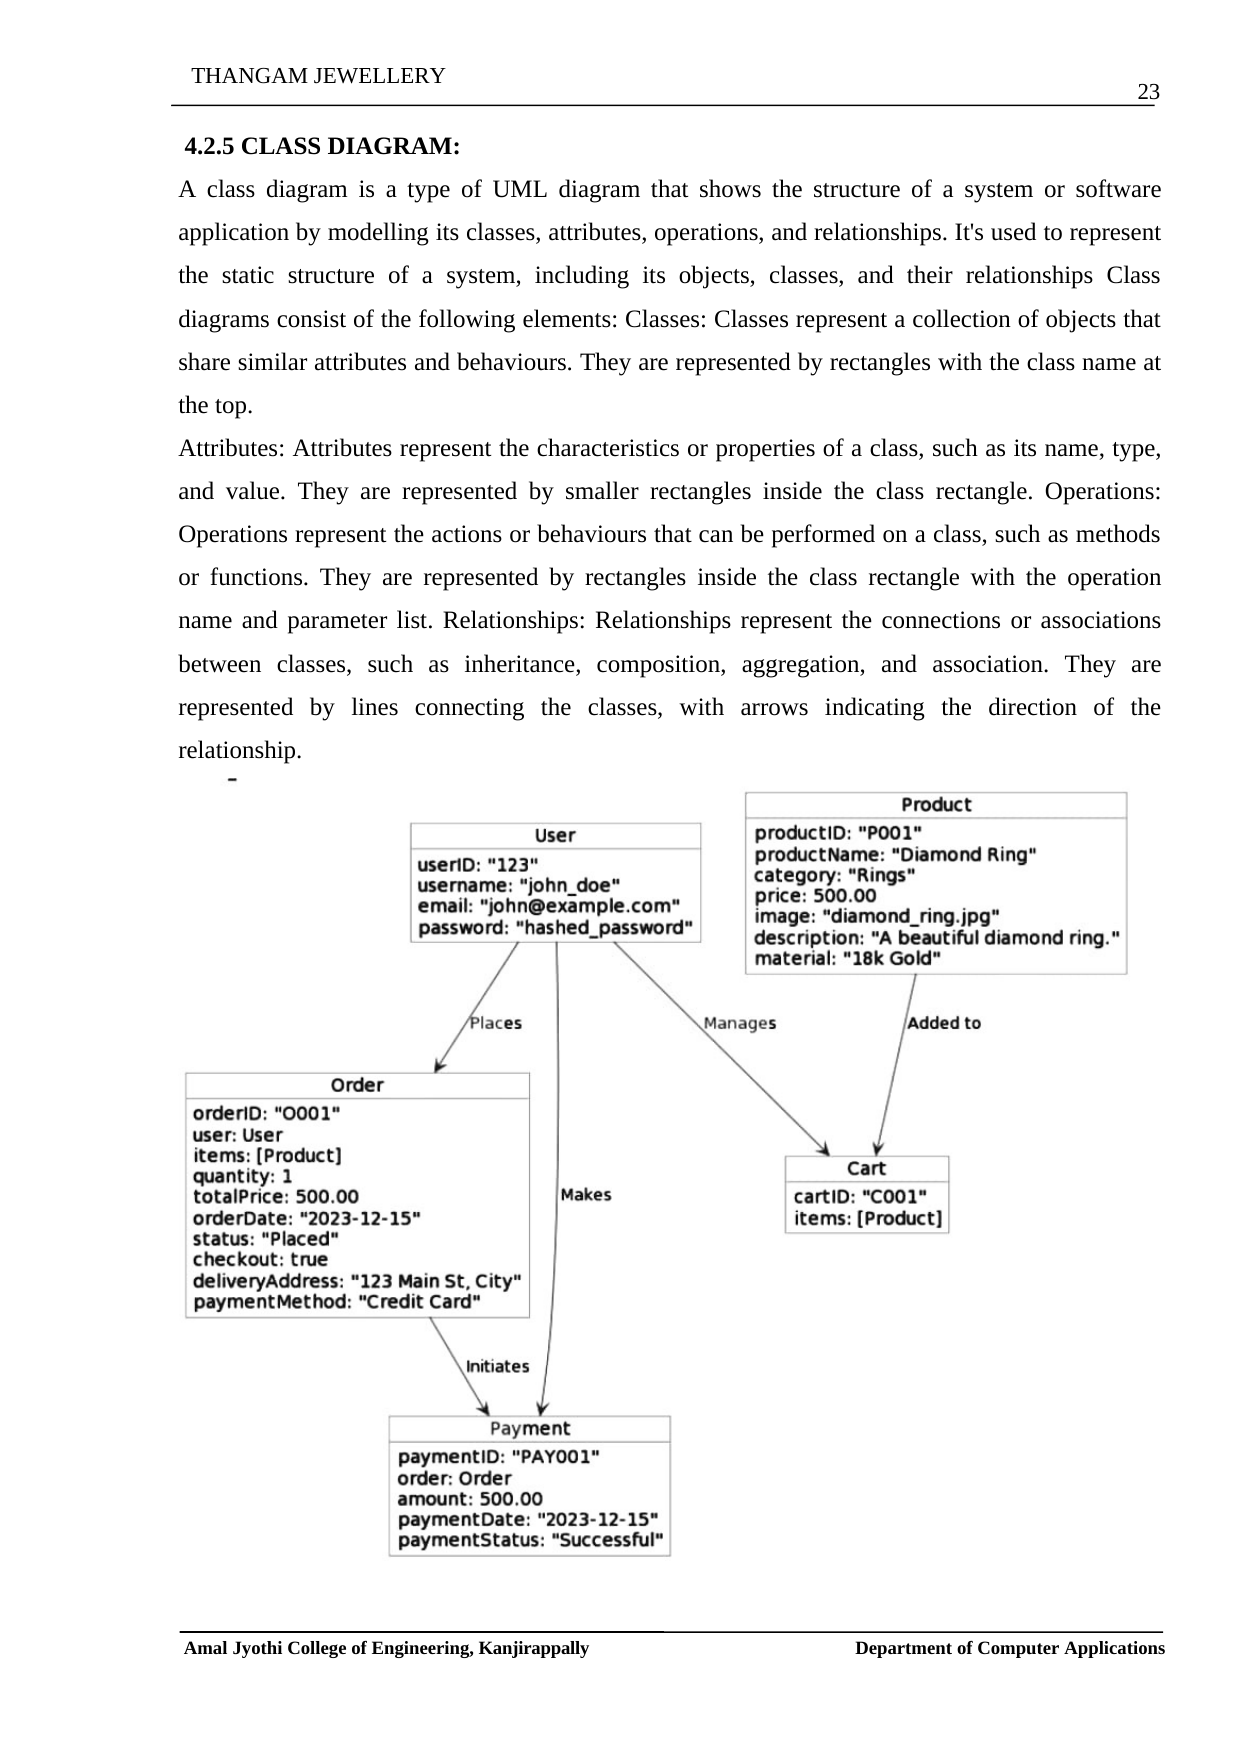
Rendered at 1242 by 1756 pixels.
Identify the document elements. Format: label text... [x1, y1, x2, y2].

text A class diagram is a type of UML diagram that shows the structure of a system or software application by modelling its classes, attributes, operations, and relationships. It's used to represent the static structure of a system, including its objects, classes, and their relationships Class diagrams consist of the following elements: Classes: Classes represent a collection of objects that share similar attributes and behaviours. They are represented by rectangles with the class name at the top. [178, 174, 1162, 419]
picture [178, 778, 1130, 1561]
text Attributes: Attributes represent the characteristics or properties of a class, such as its name, type, and value. They are represented by smaller rectangles inside the class rectangle. Operations: Operations represent the actions or behaviours that can be performed on a class, such as methods or functions. They are represented by rectangles inside the class rectangle with the operation name and parameter list. Relationships: Relationships represent the connections or associations between classes, such as inheritance, composition, aggregation, and association. They are represented by lines connecting the classes, with arrows indicating the direction of the relationship. [178, 433, 1162, 764]
subtitle 4.2.5 CLASS DIAGRAM: [178, 131, 1162, 160]
